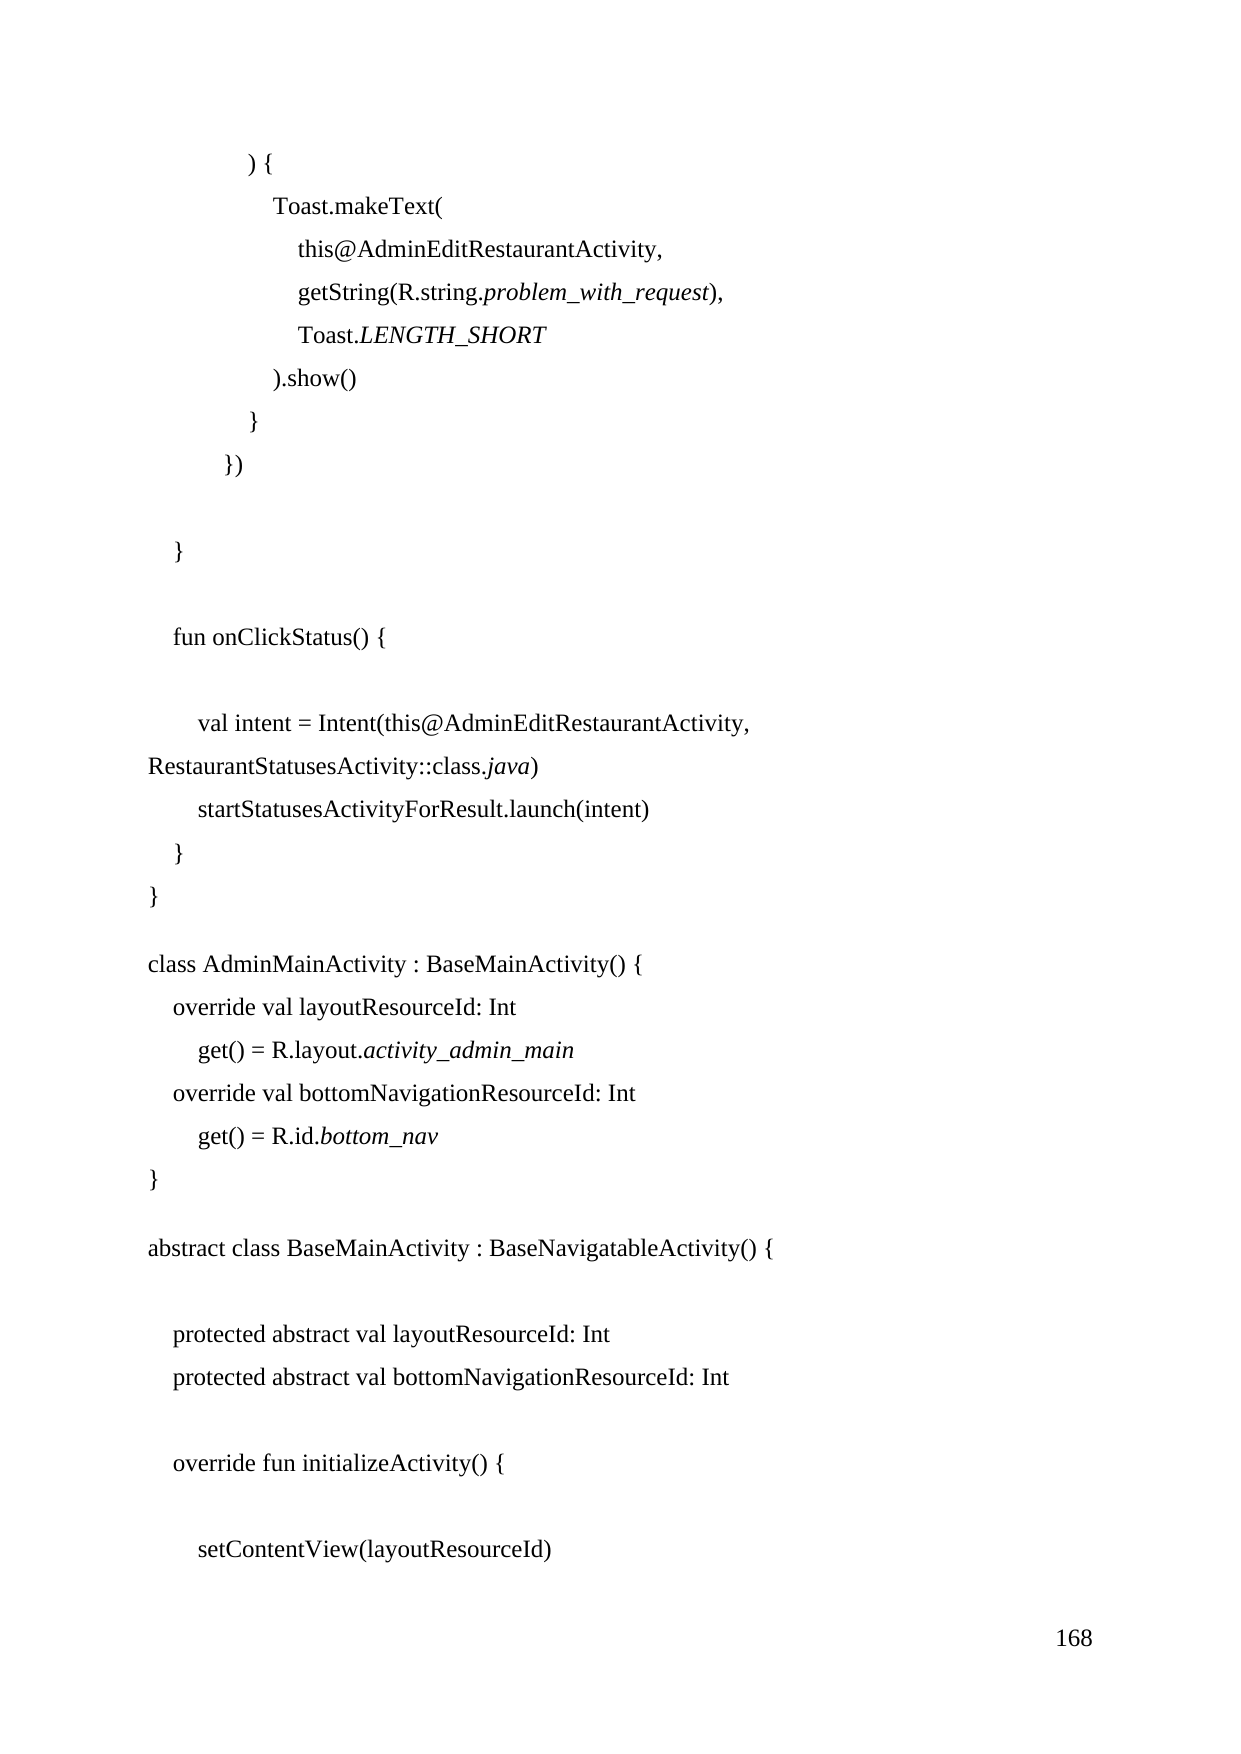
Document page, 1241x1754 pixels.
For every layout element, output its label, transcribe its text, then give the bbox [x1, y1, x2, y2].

text class AdminMainActivity : BaseMainActivity() { override val layoutResourceId: Int get() = R.layout.activity_admin_main override val bottomNavigationResourceId: Int get() = R.id.bottom_nav } [148, 949, 1093, 1193]
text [148, 1233, 1093, 1606]
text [148, 148, 1093, 909]
